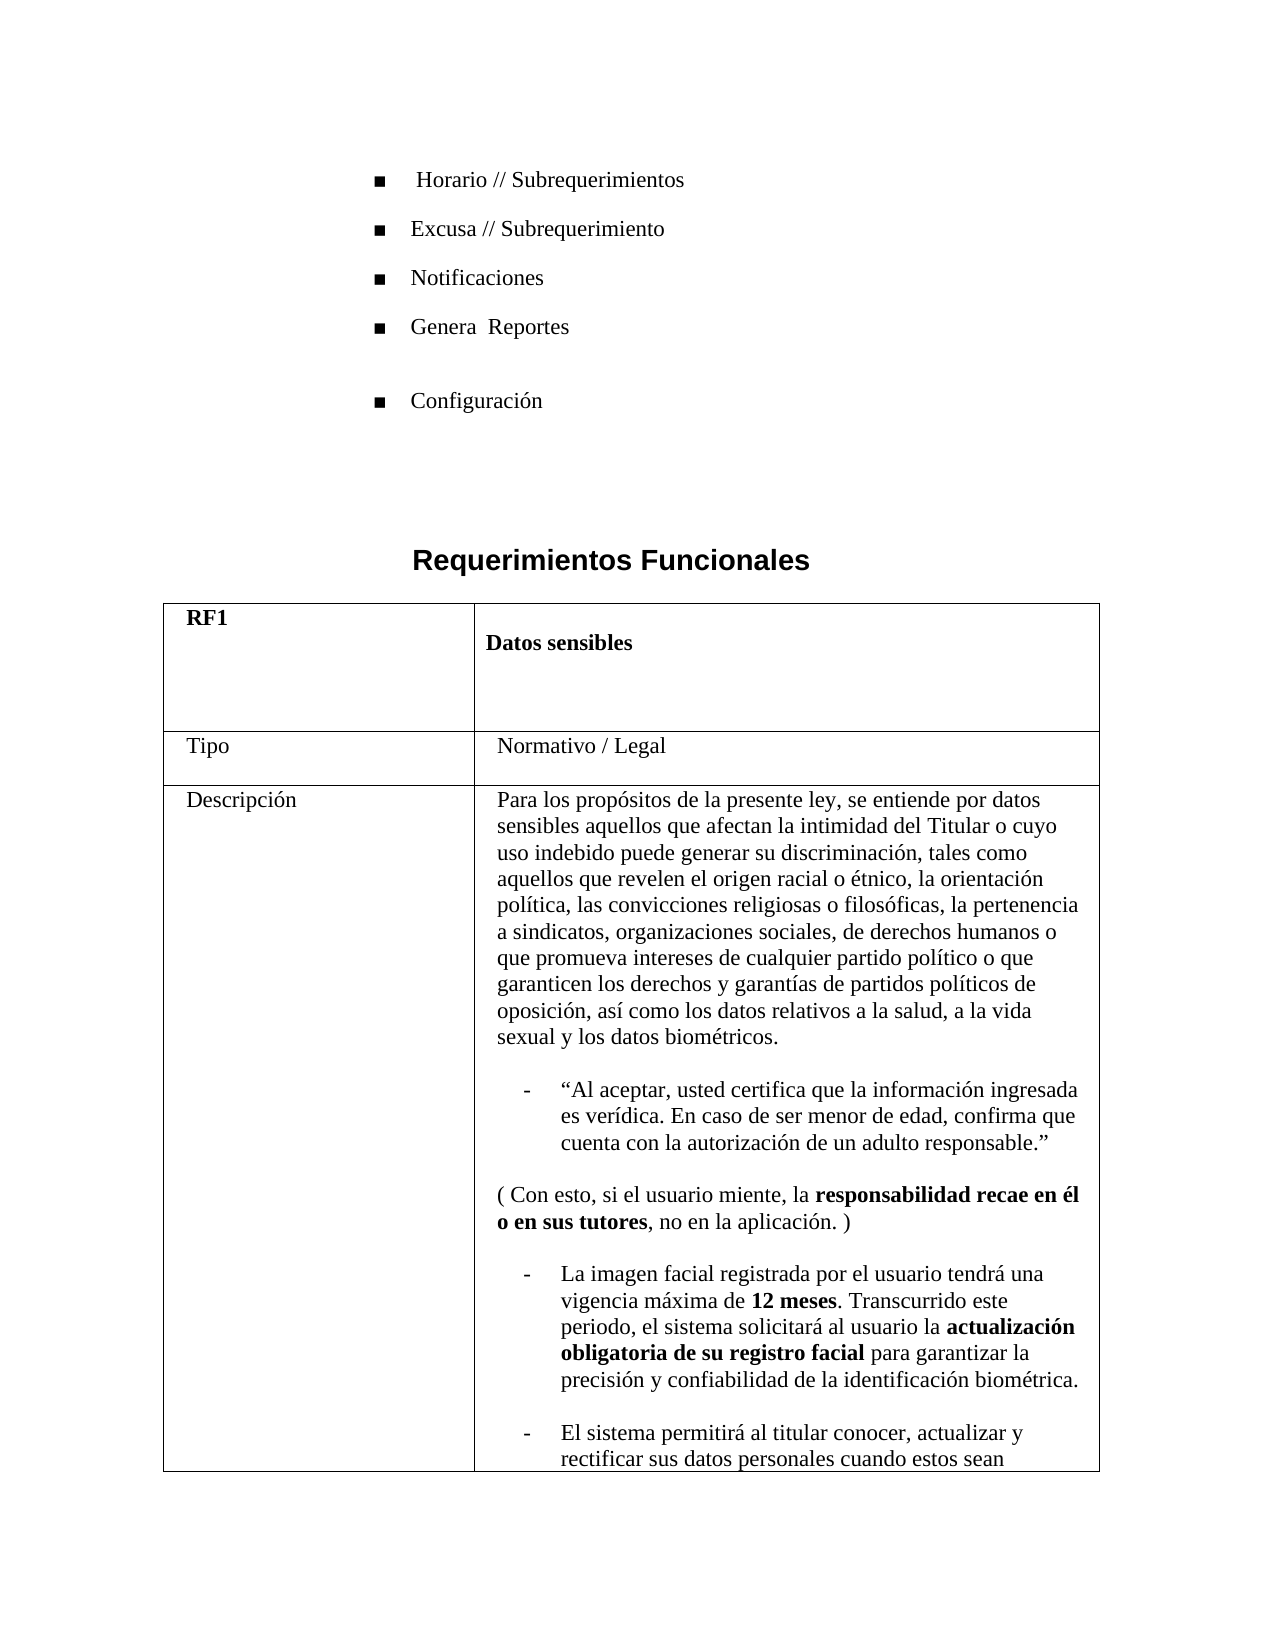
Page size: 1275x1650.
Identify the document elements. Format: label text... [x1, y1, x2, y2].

table_cell Normativo / Legal [475, 732, 1099, 785]
table_header Datos sensibles [475, 604, 1099, 731]
list Configuración [373, 377, 1260, 420]
table_cell Descripción [164, 786, 474, 1471]
table_cell Tipo [164, 732, 474, 785]
list Excusa // Subrequerimiento [373, 205, 1260, 248]
list Genera Reportes [373, 303, 1260, 346]
table_header RF1 [164, 604, 474, 731]
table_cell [475, 786, 1099, 1471]
list Notificaciones [373, 254, 1260, 297]
subtitle Requerimientos Funcionales [412, 543, 1260, 576]
list Horario // Subrequerimientos [373, 156, 1260, 199]
